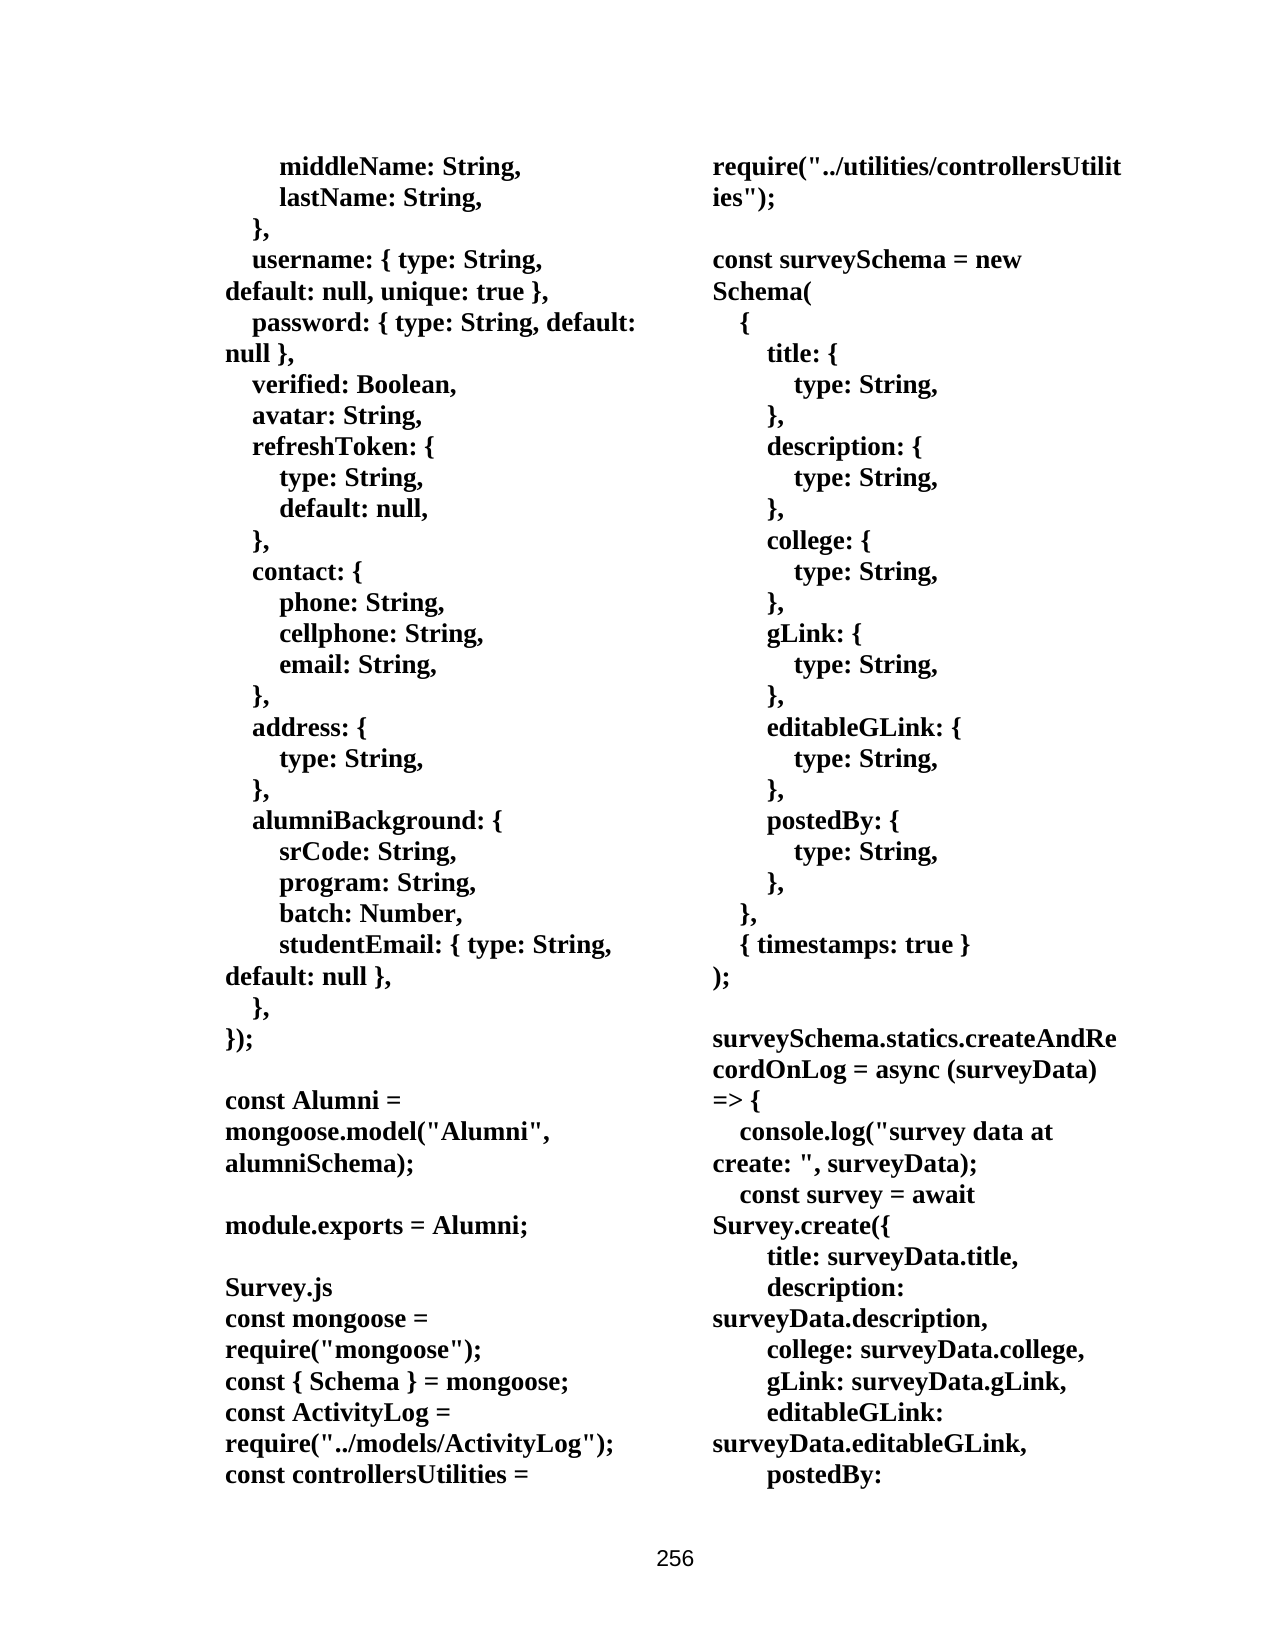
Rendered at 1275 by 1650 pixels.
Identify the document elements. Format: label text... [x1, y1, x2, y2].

text college: { [712, 524, 1125, 555]
text const controllersUtilities = require("../utilities/controllersUtilities"); [225, 1458, 637, 1489]
text surveySchema.statics.createAndRecordOnLog = async (surveyData) => { [712, 1022, 1125, 1116]
text Survey.js [225, 1271, 637, 1302]
text studentEmail: { type: String, default: null }, [225, 929, 637, 991]
text type: String, [225, 461, 637, 493]
text batch: Number, [225, 897, 637, 929]
text { [712, 306, 1125, 337]
text }, [225, 679, 637, 711]
text postedBy: surveyData.postedBy, [712, 1458, 1125, 1489]
text address: { [225, 711, 637, 742]
text cellphone: String, [225, 617, 637, 648]
text type: String, [712, 555, 1125, 586]
text type: String, [712, 368, 1125, 399]
text }, [712, 586, 1125, 617]
text editableGLink: { [712, 711, 1125, 742]
text middleName: String, [225, 150, 637, 181]
text default: null, [225, 493, 637, 524]
text }); [225, 1022, 637, 1053]
text title: { [712, 337, 1125, 368]
text }, [225, 212, 637, 243]
text }, [712, 493, 1125, 524]
text gLink: { [712, 617, 1125, 648]
text const survey = await Survey.create({ [712, 1178, 1125, 1240]
text const Alumni = mongoose.model("Alumni", alumniSchema); [225, 1084, 637, 1178]
text }, [225, 991, 637, 1022]
text alumniBackground: { [225, 804, 637, 835]
text type: String, [225, 742, 637, 773]
text }, [225, 773, 637, 804]
text program: String, [225, 866, 637, 897]
text type: String, [712, 461, 1125, 493]
text ); [712, 960, 1125, 991]
text const controllersUtilities = require("../utilities/controllersUtilities"); [712, 150, 1125, 212]
text description: { [712, 430, 1125, 461]
text verified: Boolean, [225, 368, 637, 399]
text const mongoose = require("mongoose"); [225, 1302, 637, 1365]
text username: { type: String, default: null, unique: true }, [225, 243, 637, 306]
text srCode: String, [225, 835, 637, 866]
text gLink: surveyData.gLink, [712, 1365, 1125, 1396]
text title: surveyData.title, [712, 1240, 1125, 1271]
text console.log("survey data at create: ", surveyData); [712, 1116, 1125, 1178]
text }, [712, 866, 1125, 897]
text avatar: String, [225, 399, 637, 430]
text const { Schema } = mongoose; [225, 1365, 637, 1396]
text }, [712, 897, 1125, 929]
text module.exports = Alumni; [225, 1209, 637, 1240]
text postedBy: { [712, 804, 1125, 835]
text const surveySchema = new Schema( [712, 243, 1125, 306]
text college: surveyData.college, [712, 1333, 1125, 1365]
text { timestamps: true } [712, 929, 1125, 960]
text const ActivityLog = require("../models/ActivityLog"); [225, 1396, 637, 1458]
text password: { type: String, default: null }, [225, 306, 637, 368]
text }, [712, 773, 1125, 804]
text phone: String, [225, 586, 637, 617]
text }, [712, 679, 1125, 711]
text type: String, [712, 742, 1125, 773]
text type: String, [712, 648, 1125, 679]
text email: String, [225, 648, 637, 679]
text lastName: String, [225, 181, 637, 212]
text }, [225, 524, 637, 555]
text description: surveyData.description, [712, 1271, 1125, 1333]
text type: String, [712, 835, 1125, 866]
text refreshToken: { [225, 430, 637, 461]
text contact: { [225, 555, 637, 586]
text }, [712, 399, 1125, 430]
text editableGLink: surveyData.editableGLink, [712, 1396, 1125, 1458]
